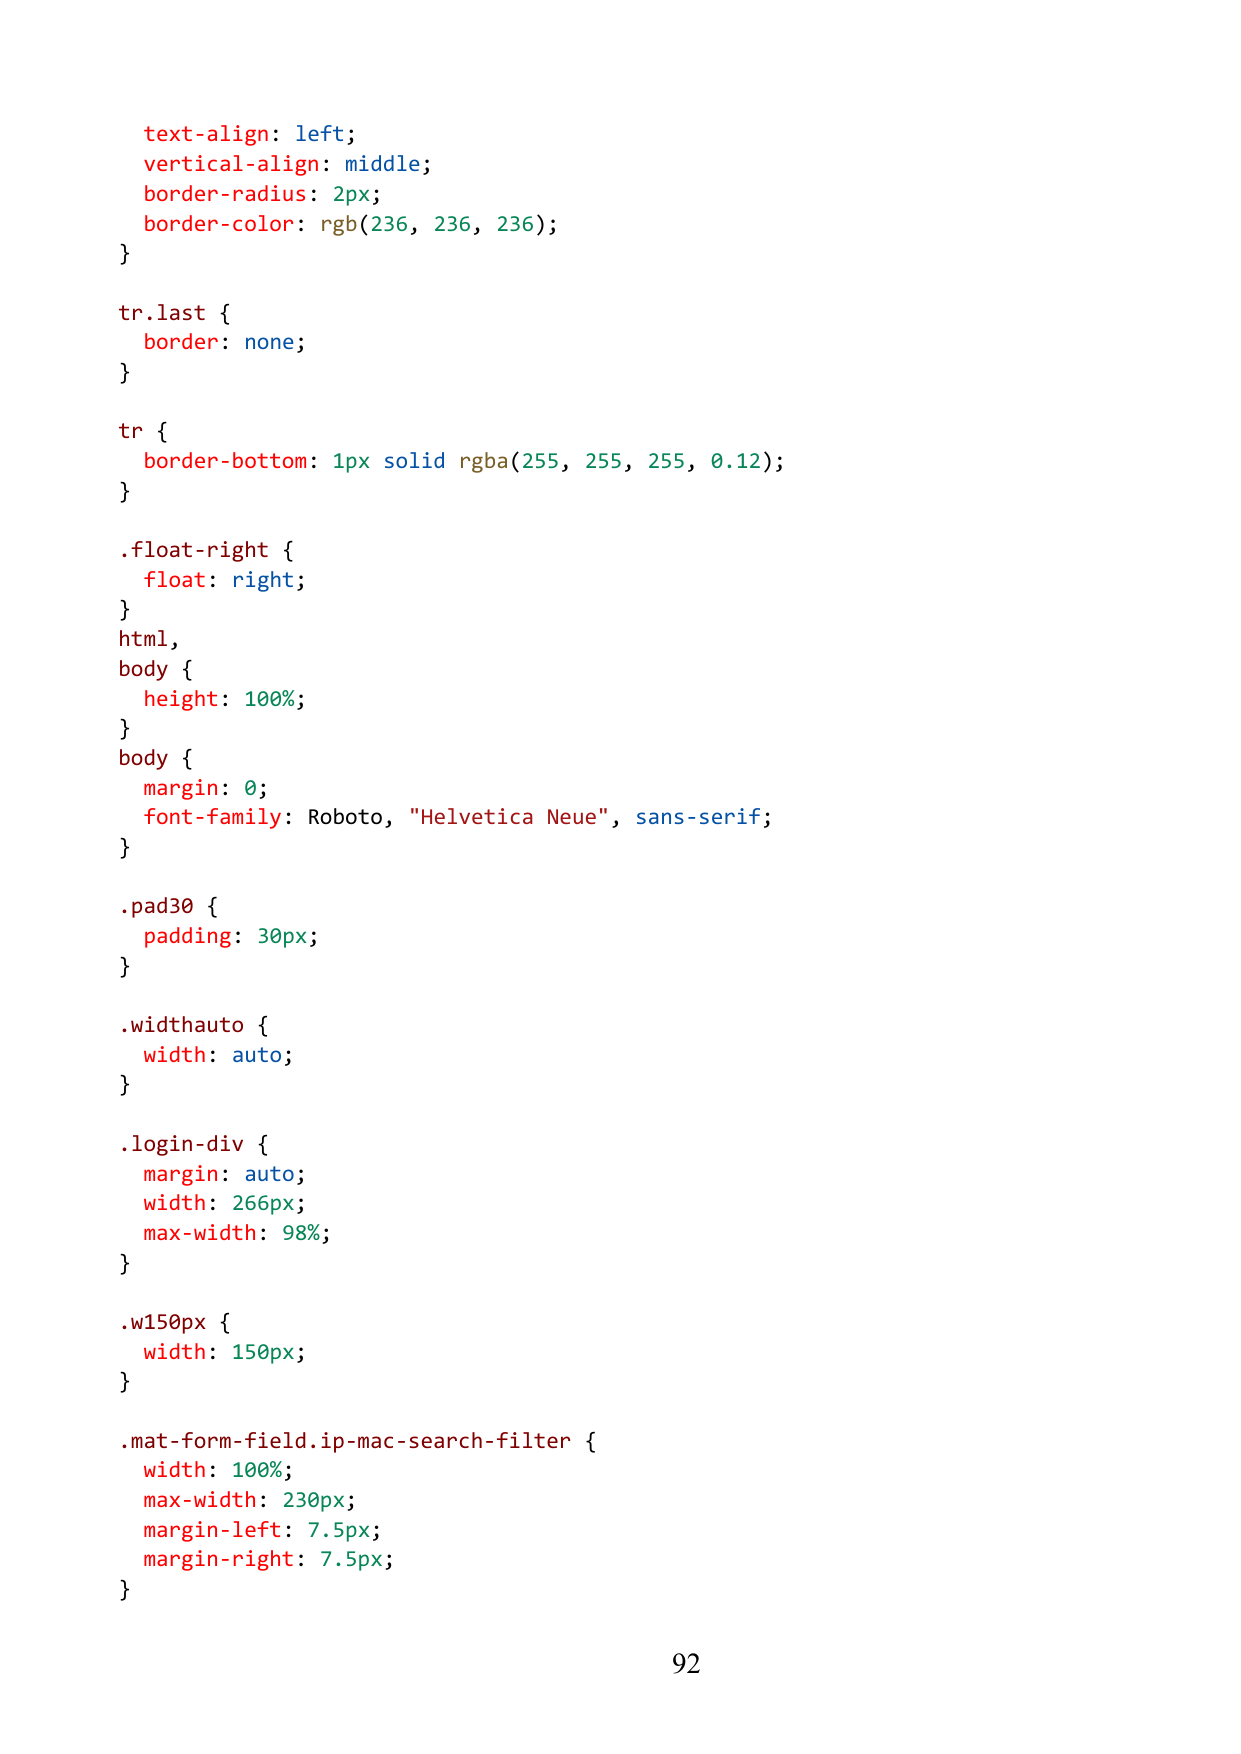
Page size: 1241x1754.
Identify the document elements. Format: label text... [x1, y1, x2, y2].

text } [118, 474, 1181, 504]
text margin-left: 7.5px; [118, 1513, 1181, 1543]
text body { [118, 742, 1181, 771]
text width: 266px; [118, 1187, 1181, 1217]
text margin-right: 7.5px; [118, 1543, 1181, 1573]
text tr.last { [118, 296, 1181, 326]
text html, [118, 623, 1181, 652]
text } [118, 237, 1181, 267]
text border: none; [118, 326, 1181, 356]
text } [118, 356, 1181, 385]
text float: right; [118, 563, 1181, 593]
text } [118, 831, 1181, 860]
text max-width: 230px; [118, 1484, 1181, 1513]
text } [118, 712, 1181, 742]
text margin: auto; [118, 1157, 1181, 1187]
text height: 100%; [118, 682, 1181, 712]
text } [118, 1068, 1181, 1098]
text .w150px { [118, 1306, 1181, 1335]
text margin: 0; [118, 771, 1181, 801]
text .mat-form-field.ip-mac-search-filter { [118, 1424, 1181, 1454]
text .login-div { [118, 1127, 1181, 1157]
text width: 150px; [118, 1335, 1181, 1365]
text tr { [118, 415, 1181, 445]
text border-radius: 2px; [118, 177, 1181, 207]
text width: 100%; [118, 1454, 1181, 1484]
text .pad30 { [118, 890, 1181, 920]
text .widthauto { [118, 1009, 1181, 1038]
text } [118, 1246, 1181, 1276]
text border-color: rgb(236, 236, 236); [118, 207, 1181, 237]
text .float-right { [118, 534, 1181, 563]
text } [118, 593, 1181, 623]
text border-bottom: 1px solid rgba(255, 255, 255, 0.12); [118, 445, 1181, 474]
text } [118, 1365, 1181, 1395]
text body { [118, 652, 1181, 682]
text text-align: left; [118, 118, 1181, 148]
text } [118, 1573, 1181, 1602]
text padding: 30px; [118, 920, 1181, 949]
text } [118, 949, 1181, 979]
text max-width: 98%; [118, 1217, 1181, 1246]
text width: auto; [118, 1038, 1181, 1068]
text vertical-align: middle; [118, 148, 1181, 177]
text font-family: Roboto, "Helvetica Neue", sans-serif; [118, 801, 1181, 831]
